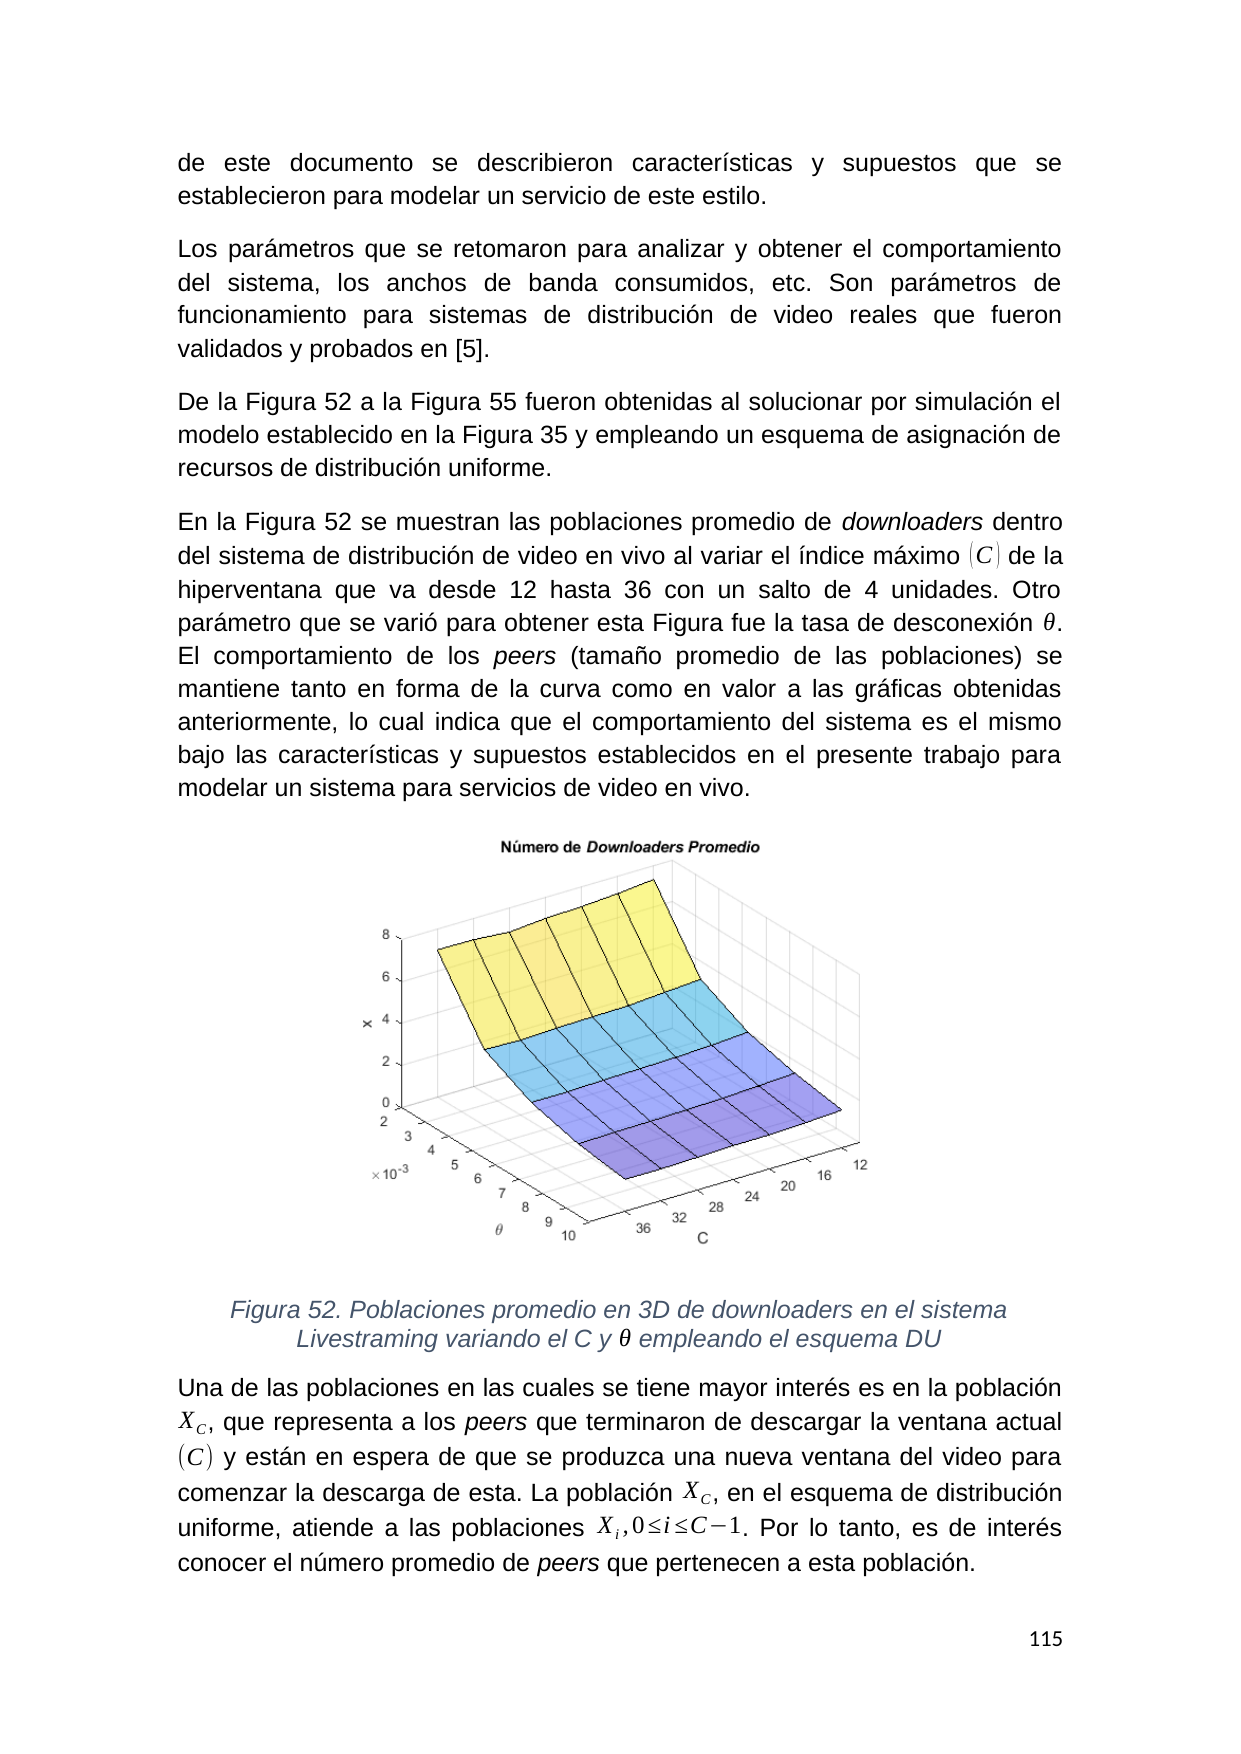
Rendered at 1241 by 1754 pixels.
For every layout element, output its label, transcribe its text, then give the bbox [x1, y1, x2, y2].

picture [325, 827, 916, 1271]
text Figura 52. Poblaciones promedio en 3D de downloaders en el sistema Livestraming variando el C y empleando el esquema DU [177, 1295, 1063, 1353]
text Los parámetros que se retomaron para analizar y obtener el comportamiento del sistema, los anchos de banda consumidos, etc. Son parámetros de funcionamiento para sistemas de distribución de video reales que fueron validados y probados en . [177, 234, 1063, 362]
text De la Figura 52 a la Figura 55 fueron obtenidas al solucionar por simulación el modelo establecido en la Figura 35 y empleando un esquema de asignación de recursos de distribución uniforme. [177, 387, 1063, 482]
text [177, 148, 1063, 209]
text En la Figura 52 se muestran las poblaciones promedio de downloaders dentro del sistema de distribución de video en vivo al variar el índice máximo de la hiperventana que va desde 12 hasta 36 con un salto de 4 unidades. Otro parámetro que se varió para obtener esta Figura fue la tasa de desconexión . El comportamiento de los peers (tamaño promedio de las poblaciones) se mantiene tanto en forma de la curva como en valor a las gráficas obtenidas anteriormente, lo cual indica que el comportamiento del sistema es el mismo bajo las características y supuestos establecidos en el presente trabajo para modelar un sistema para servicios de video en vivo. [177, 507, 1063, 802]
text Una de las poblaciones en las cuales se tiene mayor interés es en la población , que representa a los peers que terminaron de descargar la ventana actual y están en espera de que se produzca una nueva ventana del video para comenzar la descarga de esta. La población , en el esquema de distribución uniforme, atiende a las poblaciones . Por lo tanto, es de interés conocer el número promedio de peers que pertenecen a esta población. [177, 1373, 1063, 1576]
